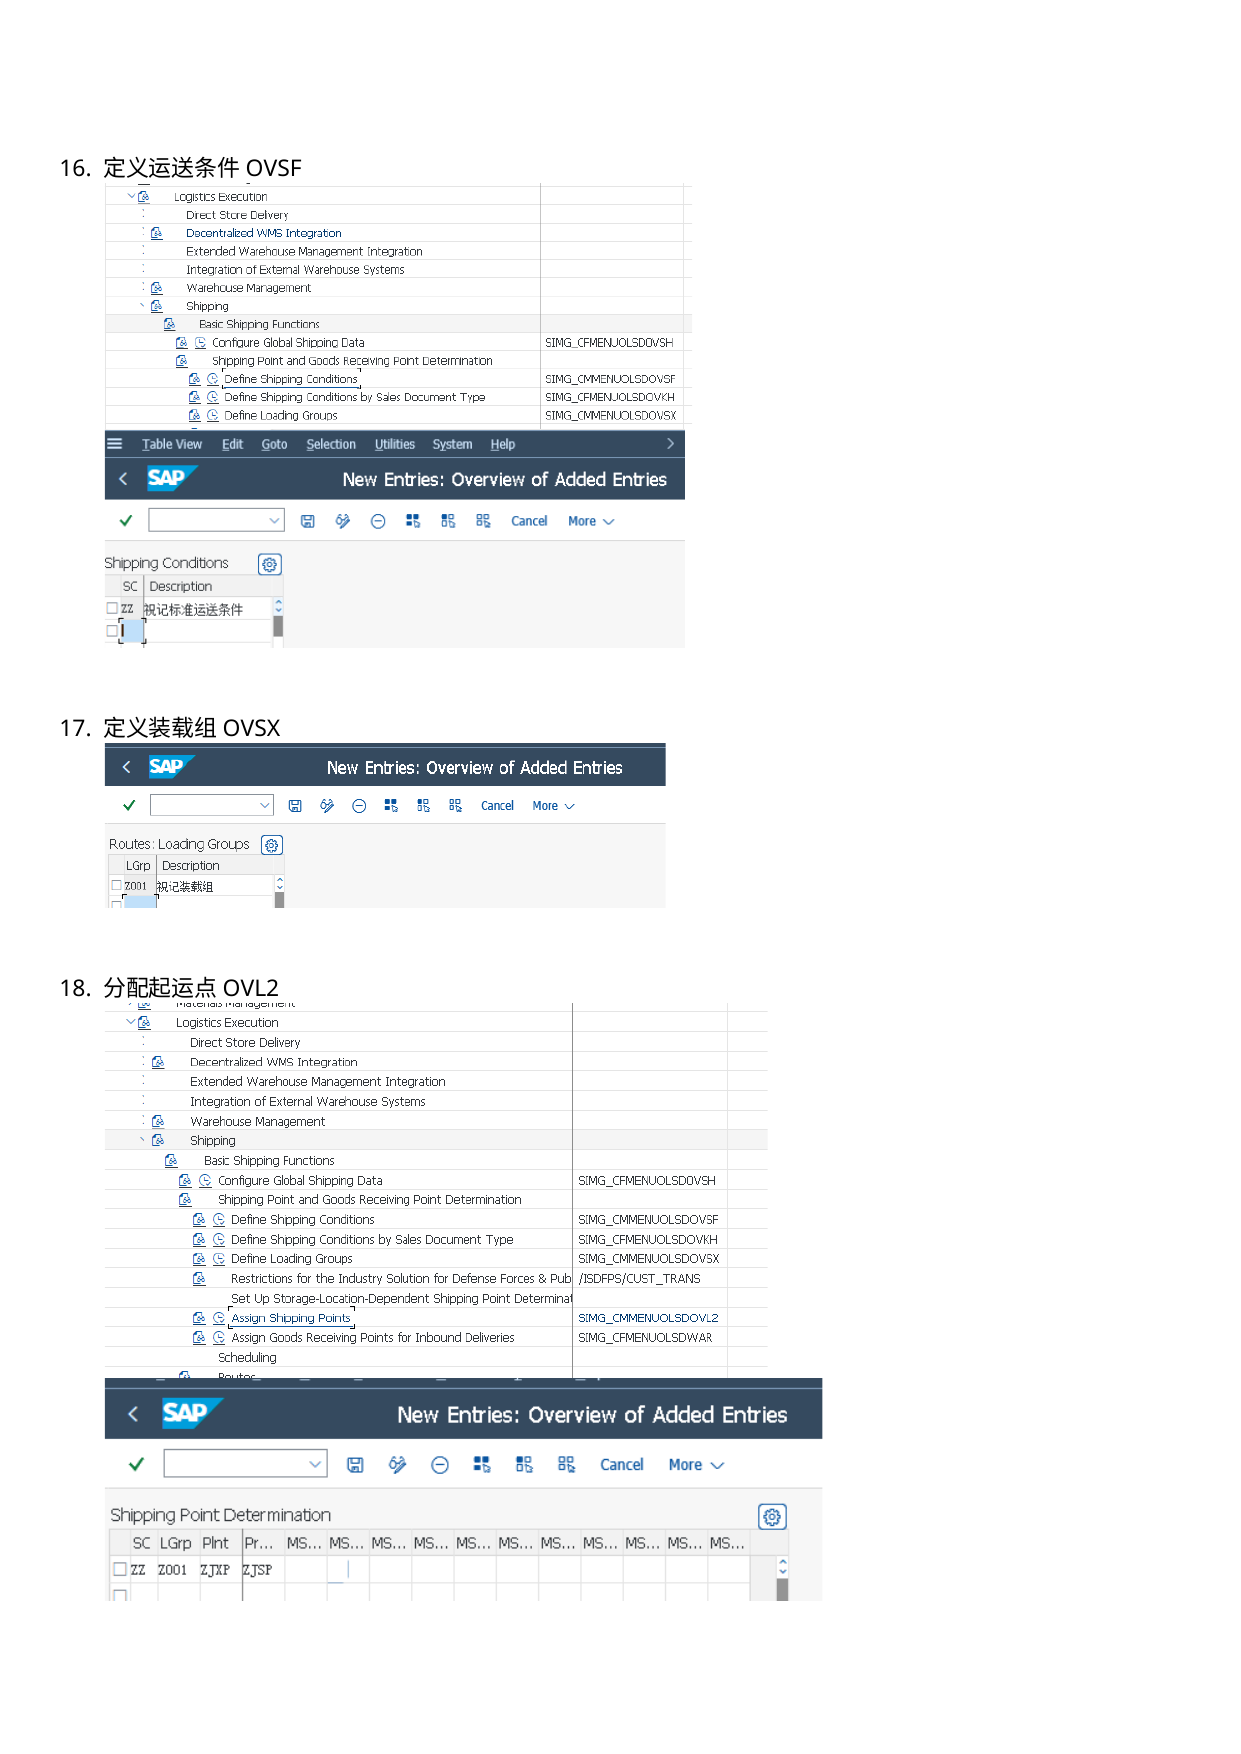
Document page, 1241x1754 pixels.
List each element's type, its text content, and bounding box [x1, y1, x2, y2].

picture [104, 743, 666, 908]
picture [104, 183, 693, 648]
picture [104, 1003, 823, 1601]
list 定义运送条件 OVSF [59, 150, 1181, 183]
list 定义装载组 OVSX [59, 710, 1181, 743]
list 分配起运点 OVL2 [59, 970, 1181, 1004]
